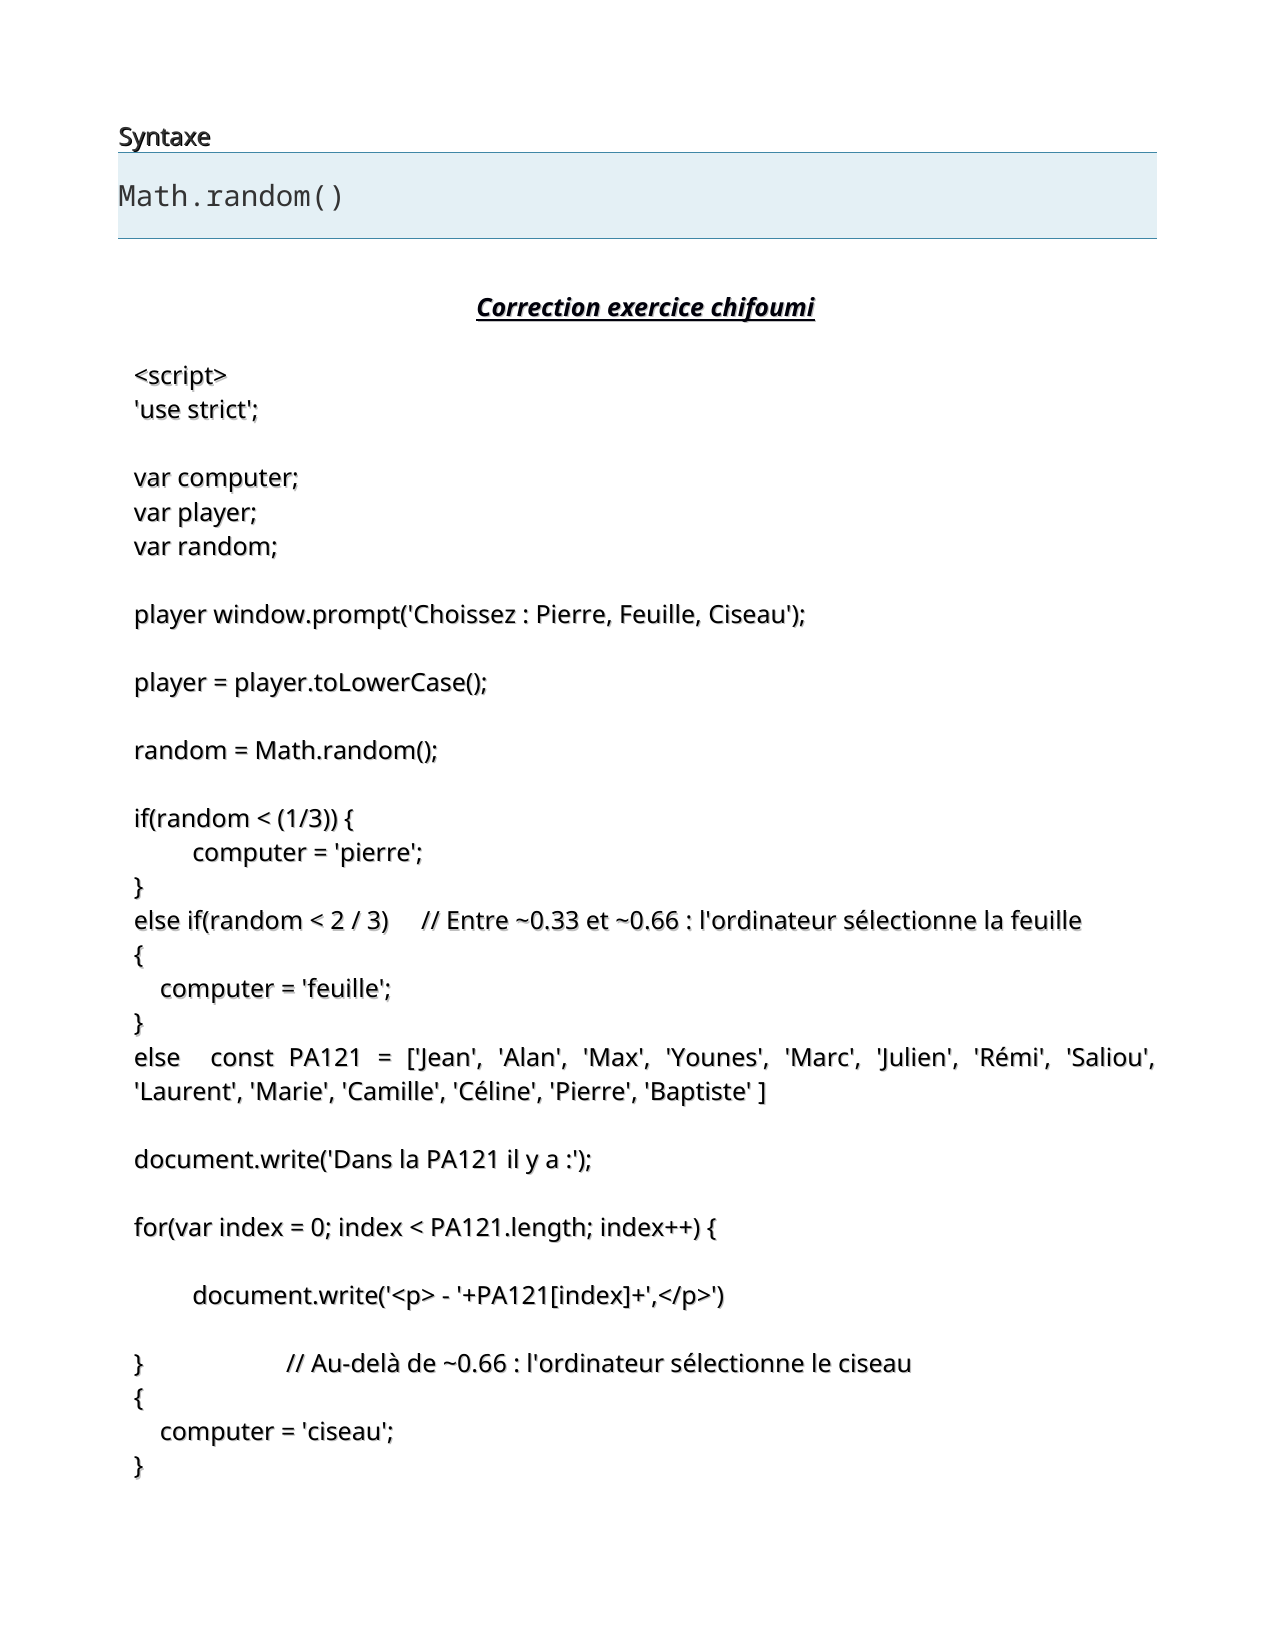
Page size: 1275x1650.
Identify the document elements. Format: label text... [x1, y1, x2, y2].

text computer = 'pierre'; [134, 835, 1157, 869]
text computer = 'ciseau'; [134, 1414, 1157, 1448]
text document.write('<p> - '+PA121[index]+',</p>') [134, 1278, 1157, 1312]
text document.write('Dans la PA121 il y a :'); [134, 1141, 1157, 1175]
text { [134, 937, 1157, 971]
text else if(random < 2 / 3) // Entre ~0.33 et ~0.66 : l'ordinateur sélectionne la feuille [134, 903, 1157, 937]
subtitle Syntaxe [118, 118, 1157, 152]
text <script> [134, 358, 1157, 392]
text } [134, 1005, 1157, 1039]
text Correction exercice chifoumi [134, 290, 1157, 324]
text { [134, 1380, 1157, 1414]
text computer = 'feuille'; [134, 971, 1157, 1005]
text var player; [134, 494, 1157, 528]
text else const PA121 = ['Jean', 'Alan', 'Max', 'Younes', 'Marc', 'Julien', 'Rémi', 'Saliou', 'Laurent', 'Marie', 'Camille', 'Céline', 'Pierre', 'Baptiste' ] [134, 1039, 1157, 1107]
text 'use strict'; [134, 392, 1157, 426]
text random = Math.random(); [134, 733, 1157, 767]
text } [134, 869, 1157, 903]
text } [134, 1448, 1157, 1482]
text for(var index = 0; index < PA121.length; index++) { [134, 1209, 1157, 1243]
text player = player.toLowerCase(); [134, 664, 1157, 698]
text var random; [134, 528, 1157, 562]
text if(random < (1/3)) { [134, 801, 1157, 835]
text } // Au-delà de ~0.66 : l'ordinateur sélectionne le ciseau [134, 1346, 1157, 1380]
text player window.prompt('Choissez : Pierre, Feuille, Ciseau'); [134, 596, 1157, 630]
text Math.random() [118, 153, 1157, 238]
text var computer; [134, 460, 1157, 494]
